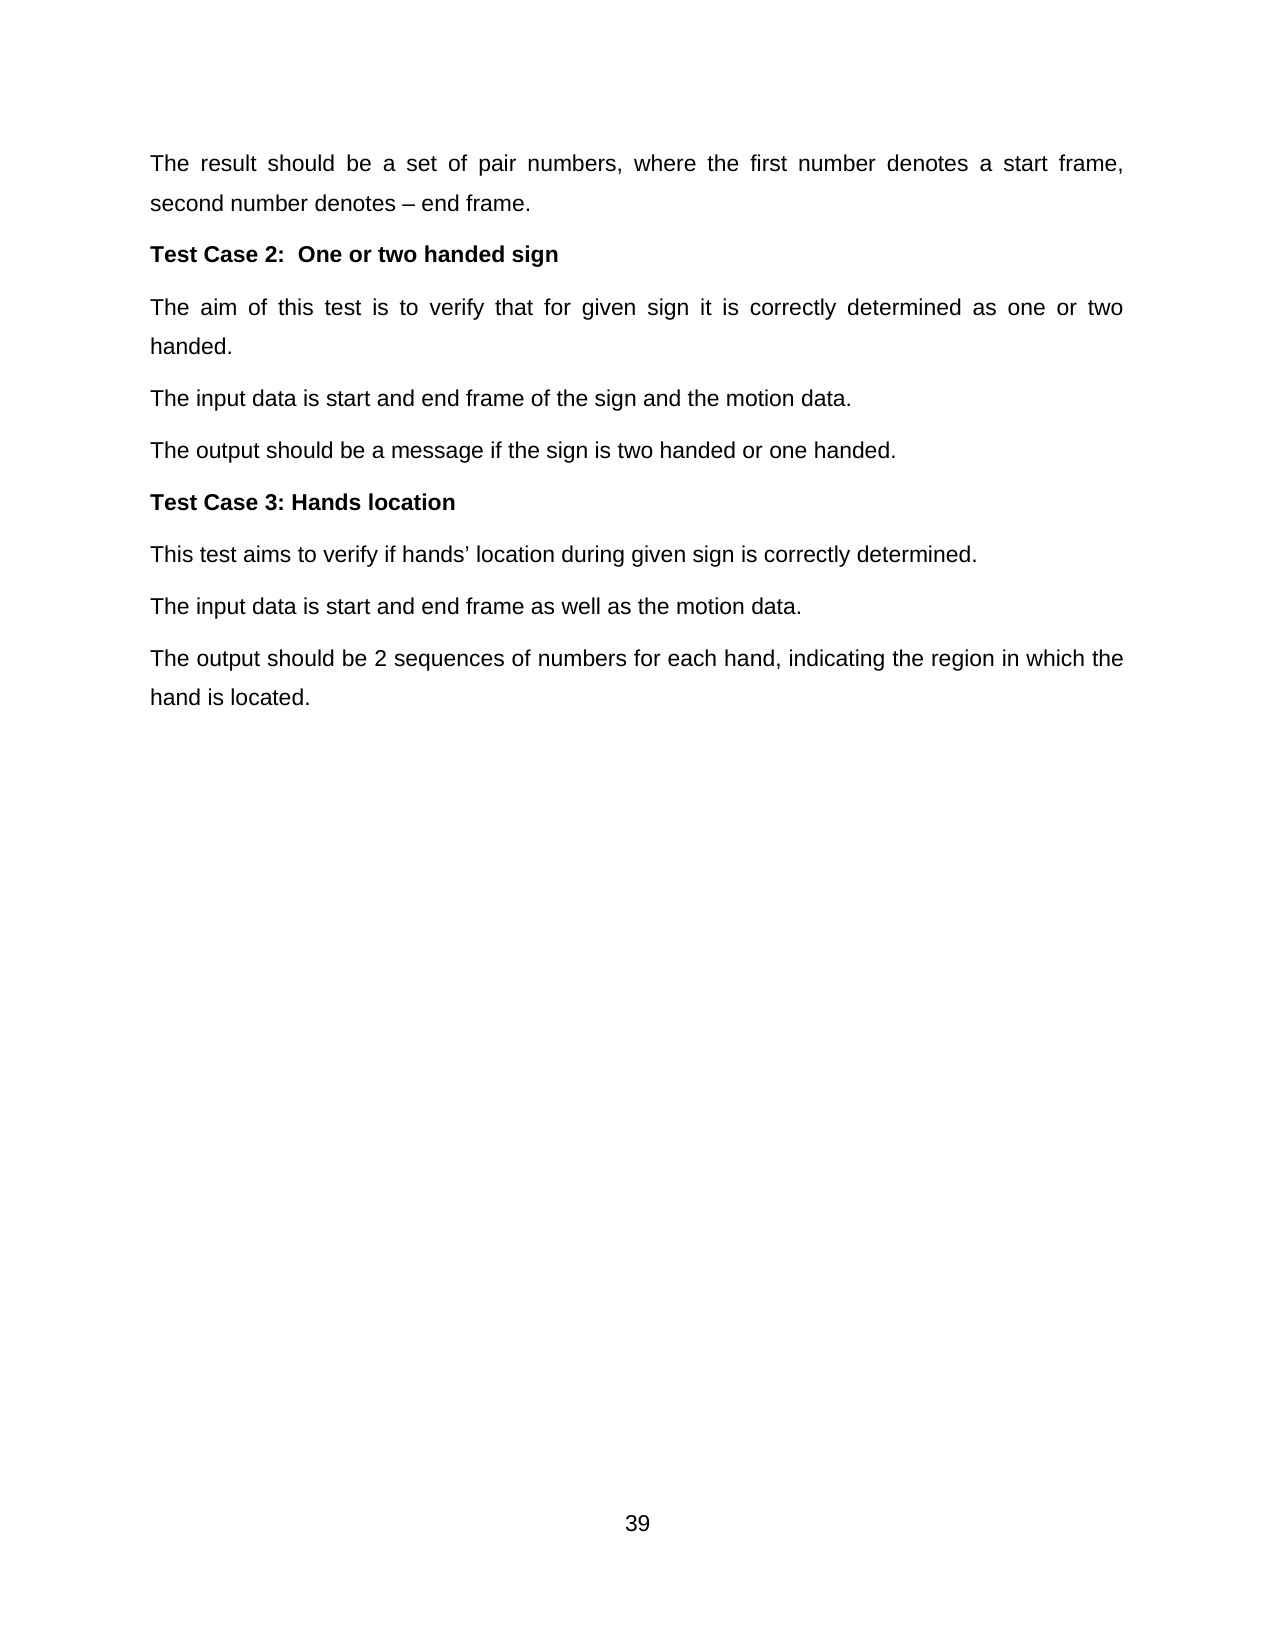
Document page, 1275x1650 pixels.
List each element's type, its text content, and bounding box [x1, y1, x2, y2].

text The output should be a message if the sign is two handed or one handed. [150, 437, 1125, 463]
text Test Case 2: One or two handed sign [150, 241, 1125, 268]
text The input data is start and end frame of the sign and the motion data. [150, 385, 1125, 411]
text The output should be 2 sequences of numbers for each hand, indicating the region in which the hand is located. [150, 645, 1125, 711]
text The result should be a set of pair numbers, where the first number denotes a start frame, second number denotes – end frame. [150, 150, 1125, 216]
text Test Case 3: Hands location [150, 489, 1125, 515]
text The aim of this test is to verify that for given sign it is correctly determined as one or two handed. [150, 293, 1125, 359]
text This test aims to verify if hands’ location during given sign is correctly determined. [150, 541, 1125, 567]
text The input data is start and end frame as well as the motion data. [150, 593, 1125, 619]
